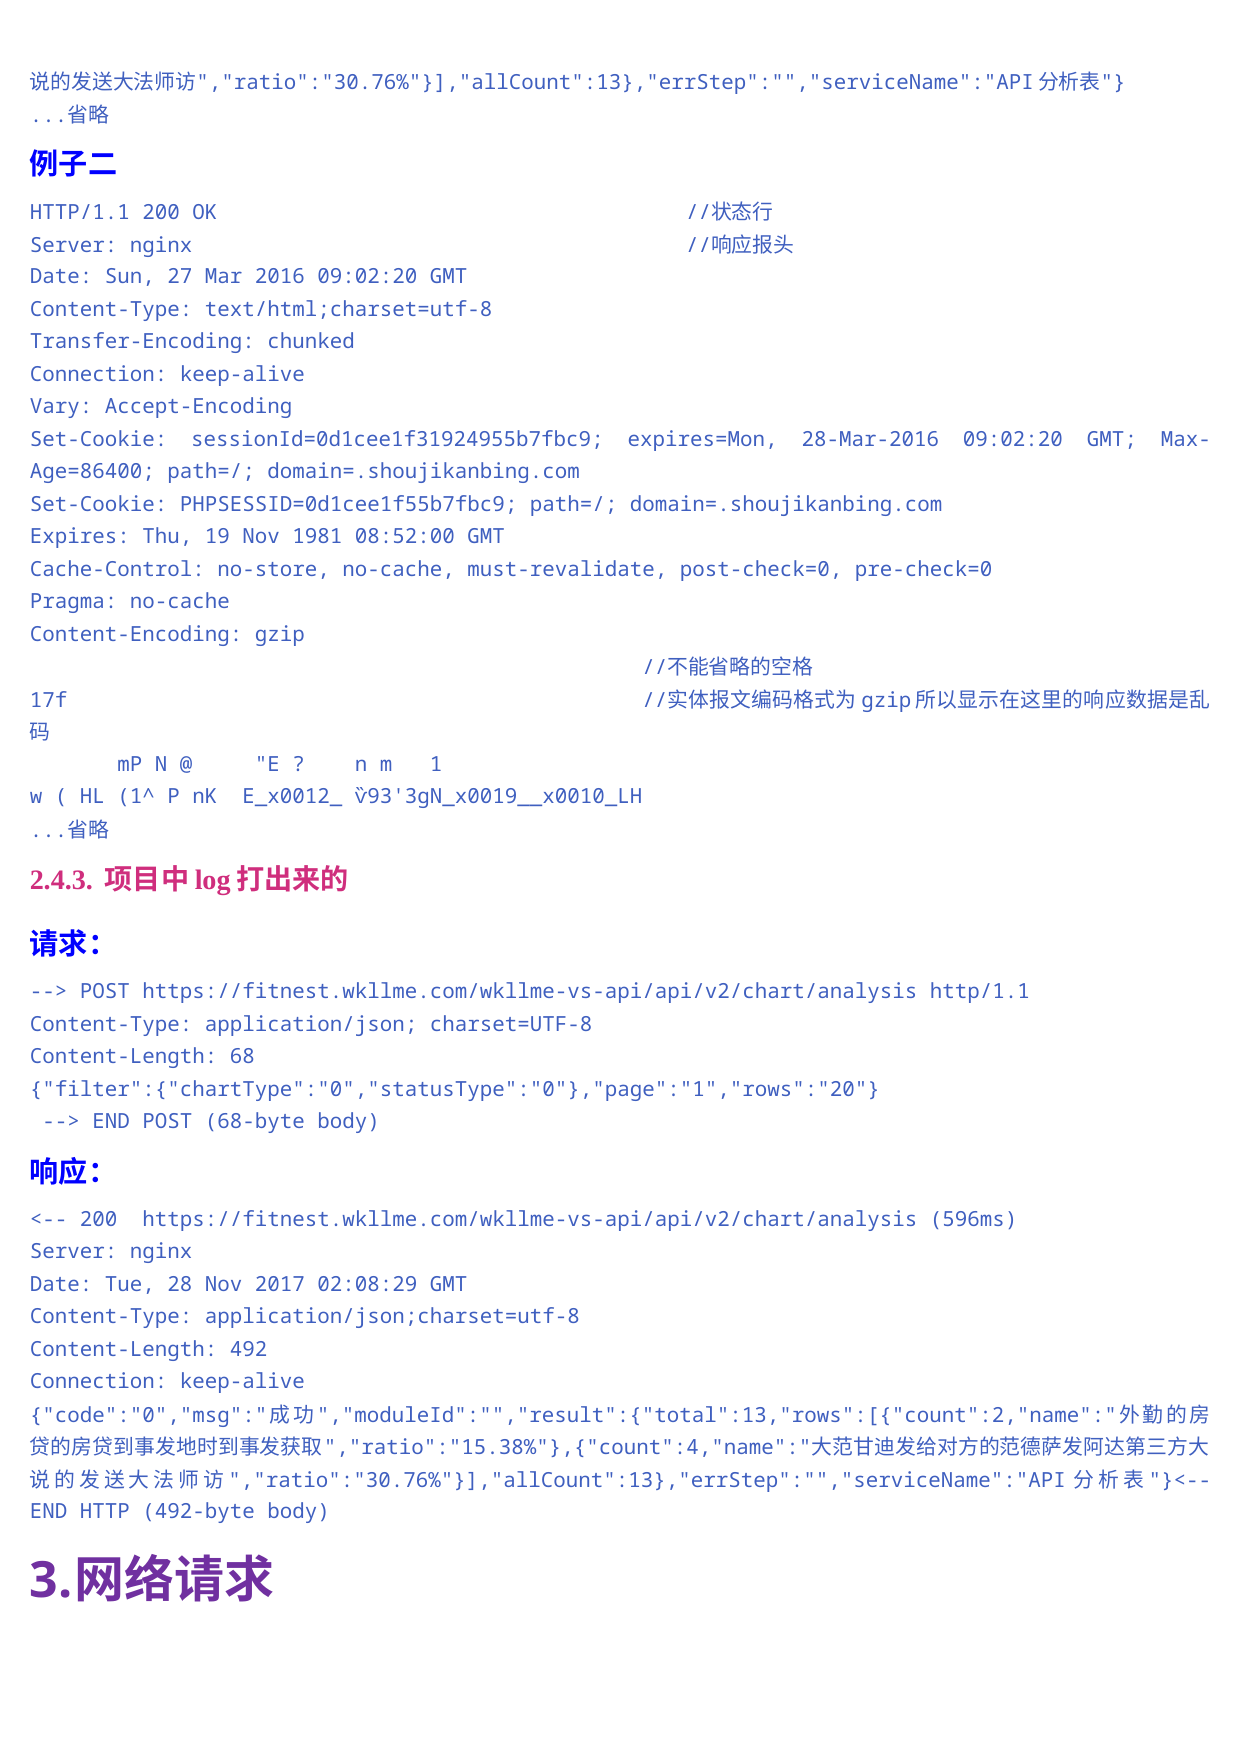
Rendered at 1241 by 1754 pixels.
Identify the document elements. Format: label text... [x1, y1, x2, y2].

list Set-Cookie: sessionId=0d1cee1f31924955b7fbc9; expires=Mon, 28-Mar-2016 09:02:20 GMT; Max-Age=86400; path=/; domain=.shoujikanbing.com [29, 422, 1211, 487]
list ...省略 [29, 812, 1211, 844]
list Server: nginx //响应报头 [29, 227, 1211, 259]
list Content-Length: 492 [29, 1332, 1211, 1364]
list w ( HL (1^ P nK E_x0012_ ѷ93'3gN_x0019__x0010_LH [29, 779, 1211, 812]
list HTTP/1.1 200 OK //状态行 [29, 194, 1211, 227]
list Pragma: no-cache [29, 584, 1211, 617]
list ...省略 [29, 97, 1211, 129]
list Content-Type: text/html;charset=utf-8 [29, 292, 1211, 324]
list Content-Type: application/json; charset=UTF-8 [29, 1007, 1211, 1039]
list Content-Type: application/json;charset=utf-8 [29, 1299, 1211, 1332]
list Date: Sun, 27 Mar 2016 09:02:20 GMT [29, 259, 1211, 292]
list Vary: Accept-Encoding [29, 389, 1211, 422]
list Server: nginx [29, 1234, 1211, 1267]
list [29, 64, 1211, 97]
list --> END POST (68-byte body) [29, 1104, 1211, 1137]
list 响应： [29, 1137, 1211, 1202]
list <-- 200 https://fitnest.wkllme.com/wkllme-vs-api/api/v2/chart/analysis (596ms) [29, 1202, 1211, 1234]
list Set-Cookie: PHPSESSID=0d1cee1f55b7fbc9; path=/; domain=.shoujikanbing.com [29, 487, 1211, 519]
list Cache-Control: no-store, no-cache, must-revalidate, post-check=0, pre-check=0 [29, 552, 1211, 584]
list 17f //实体报文编码格式为gzip所以显示在这里的响应数据是乱码 [29, 682, 1211, 747]
list {"filter":{"chartType":"0","statusType":"0"},"page":"1","rows":"20"} [29, 1072, 1211, 1104]
list Expires: Thu, 19 Nov 1981 08:52:00 GMT [29, 519, 1211, 552]
text 例子二 [29, 129, 1211, 194]
list Content-Length: 68 [29, 1039, 1211, 1072]
list Transfer-Encoding: chunked [29, 324, 1211, 357]
subtitle 项目中log打出来的 [29, 844, 1211, 909]
list Content-Encoding: gzip [29, 617, 1211, 649]
subtitle 网络请求 [29, 1527, 1211, 1624]
list mP N @ "E ? n m 1 [29, 747, 1211, 779]
list Connection: keep-alive [29, 357, 1211, 389]
list {"code":"0","msg":"成功","moduleId":"","result":{"total":13,"rows":[{"count":2,"name":"外勤的房贷的房贷到事发地时到事发获取","ratio":"15.38%"},{"count":4,"name":"大范甘迪发给对方的范德萨发阿达第三方大说的发送大法师访","ratio":"30.76%"}],"allCount":13},"errStep":"","serviceName":"API分析表"}<-- END HTTP (492-byte body) [29, 1397, 1211, 1527]
list Date: Tue, 28 Nov 2017 02:08:29 GMT [29, 1267, 1211, 1299]
list Connection: keep-alive [29, 1364, 1211, 1397]
text 请求： [29, 909, 1211, 974]
list --> POST https://fitnest.wkllme.com/wkllme-vs-api/api/v2/chart/analysis http/1.1 [29, 974, 1211, 1007]
list //不能省略的空格 [29, 649, 1211, 682]
